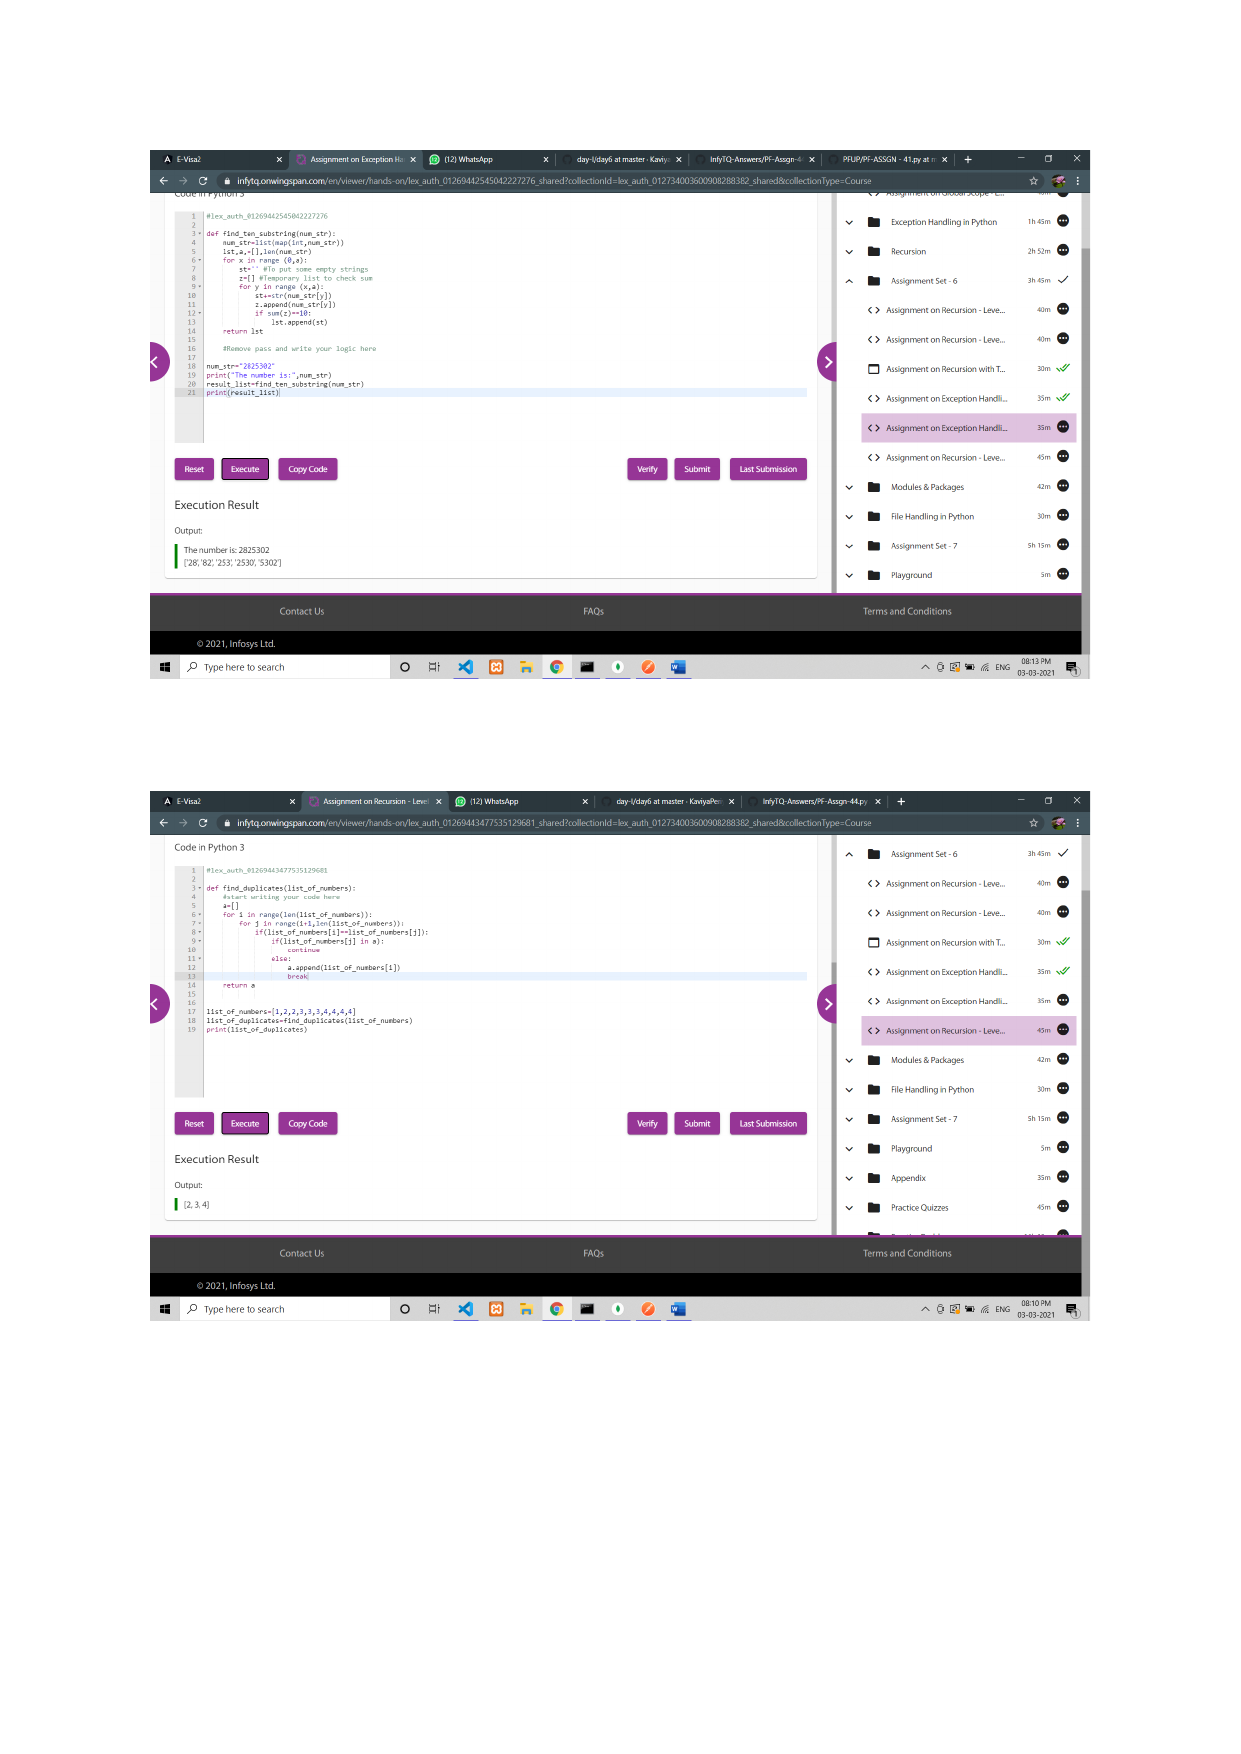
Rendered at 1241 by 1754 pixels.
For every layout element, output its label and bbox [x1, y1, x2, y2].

picture [150, 150, 1091, 679]
picture [150, 791, 1091, 1321]
